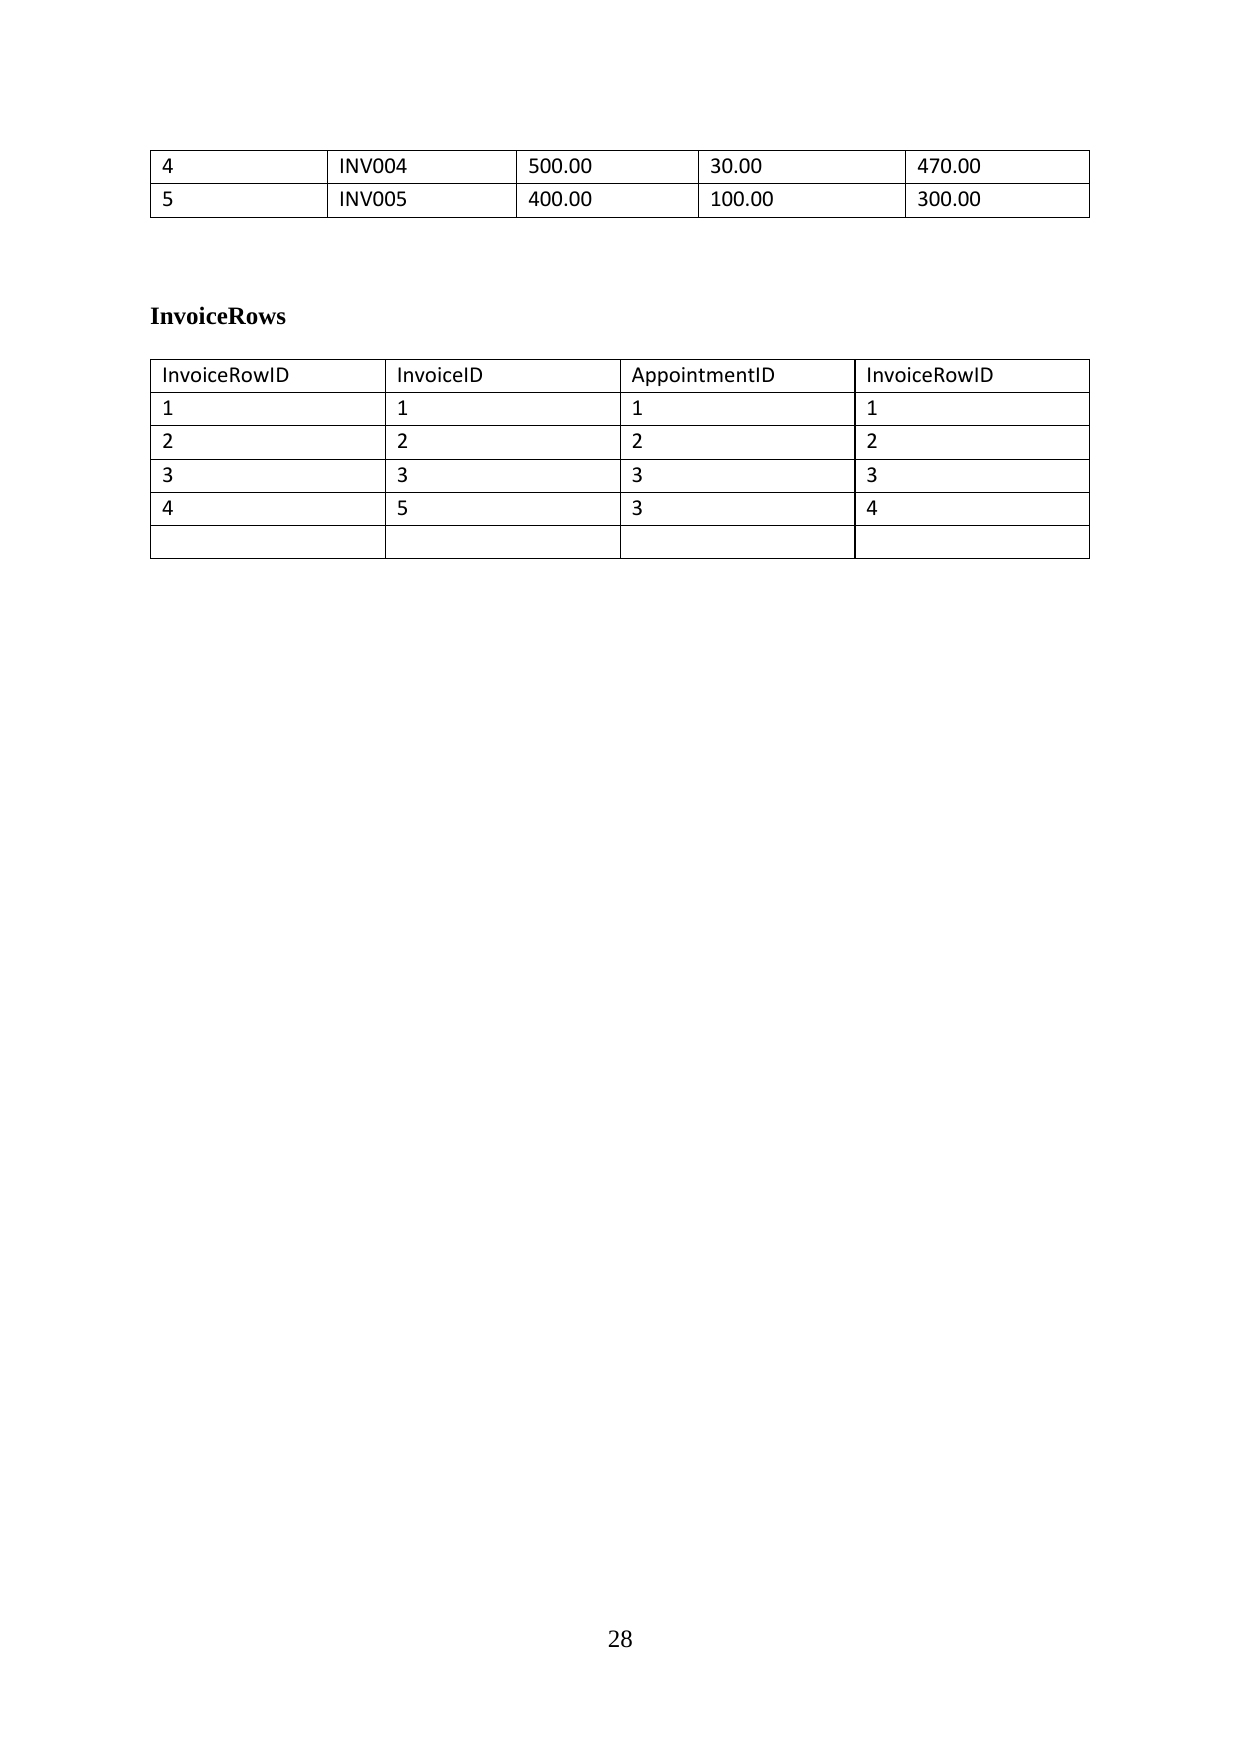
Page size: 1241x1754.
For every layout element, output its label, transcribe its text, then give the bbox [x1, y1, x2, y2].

table_cell 1 [151, 393, 385, 425]
table_cell [151, 526, 385, 558]
table_cell 5 [386, 493, 620, 525]
table_cell 4 [856, 493, 1089, 525]
table_cell 4 [151, 493, 385, 525]
table_cell 2 [386, 426, 620, 459]
table_cell 500.00 [517, 151, 698, 183]
table_cell 2 [856, 426, 1089, 459]
table_header InvoiceRowID [856, 360, 1089, 392]
table_cell 3 [621, 460, 854, 492]
table_cell 1 [856, 393, 1089, 425]
table_cell 1 [386, 393, 620, 425]
table_cell 3 [621, 493, 854, 525]
table_header InvoiceRowID [151, 360, 385, 392]
text InvoiceRows [150, 301, 1090, 329]
table_cell 3 [386, 460, 620, 492]
table_cell 30.00 [699, 151, 905, 183]
table_cell 2 [621, 426, 854, 459]
table_cell 4 [151, 151, 327, 183]
table_cell 470.00 [906, 151, 1089, 183]
table_header InvoiceID [386, 360, 620, 392]
table_cell 5 [151, 184, 327, 217]
table_cell INV004 [328, 151, 516, 183]
table_cell 2 [151, 426, 385, 459]
table_cell [386, 526, 620, 558]
table_cell [856, 526, 1089, 558]
table_cell 400.00 [517, 184, 698, 217]
table_cell 3 [151, 460, 385, 492]
table_cell INV005 [328, 184, 516, 217]
table_header AppointmentID [621, 360, 854, 392]
table_cell 300.00 [906, 184, 1089, 217]
table_cell 1 [621, 393, 854, 425]
table_cell [621, 526, 854, 558]
table_cell 100.00 [699, 184, 905, 217]
table_cell 3 [856, 460, 1089, 492]
